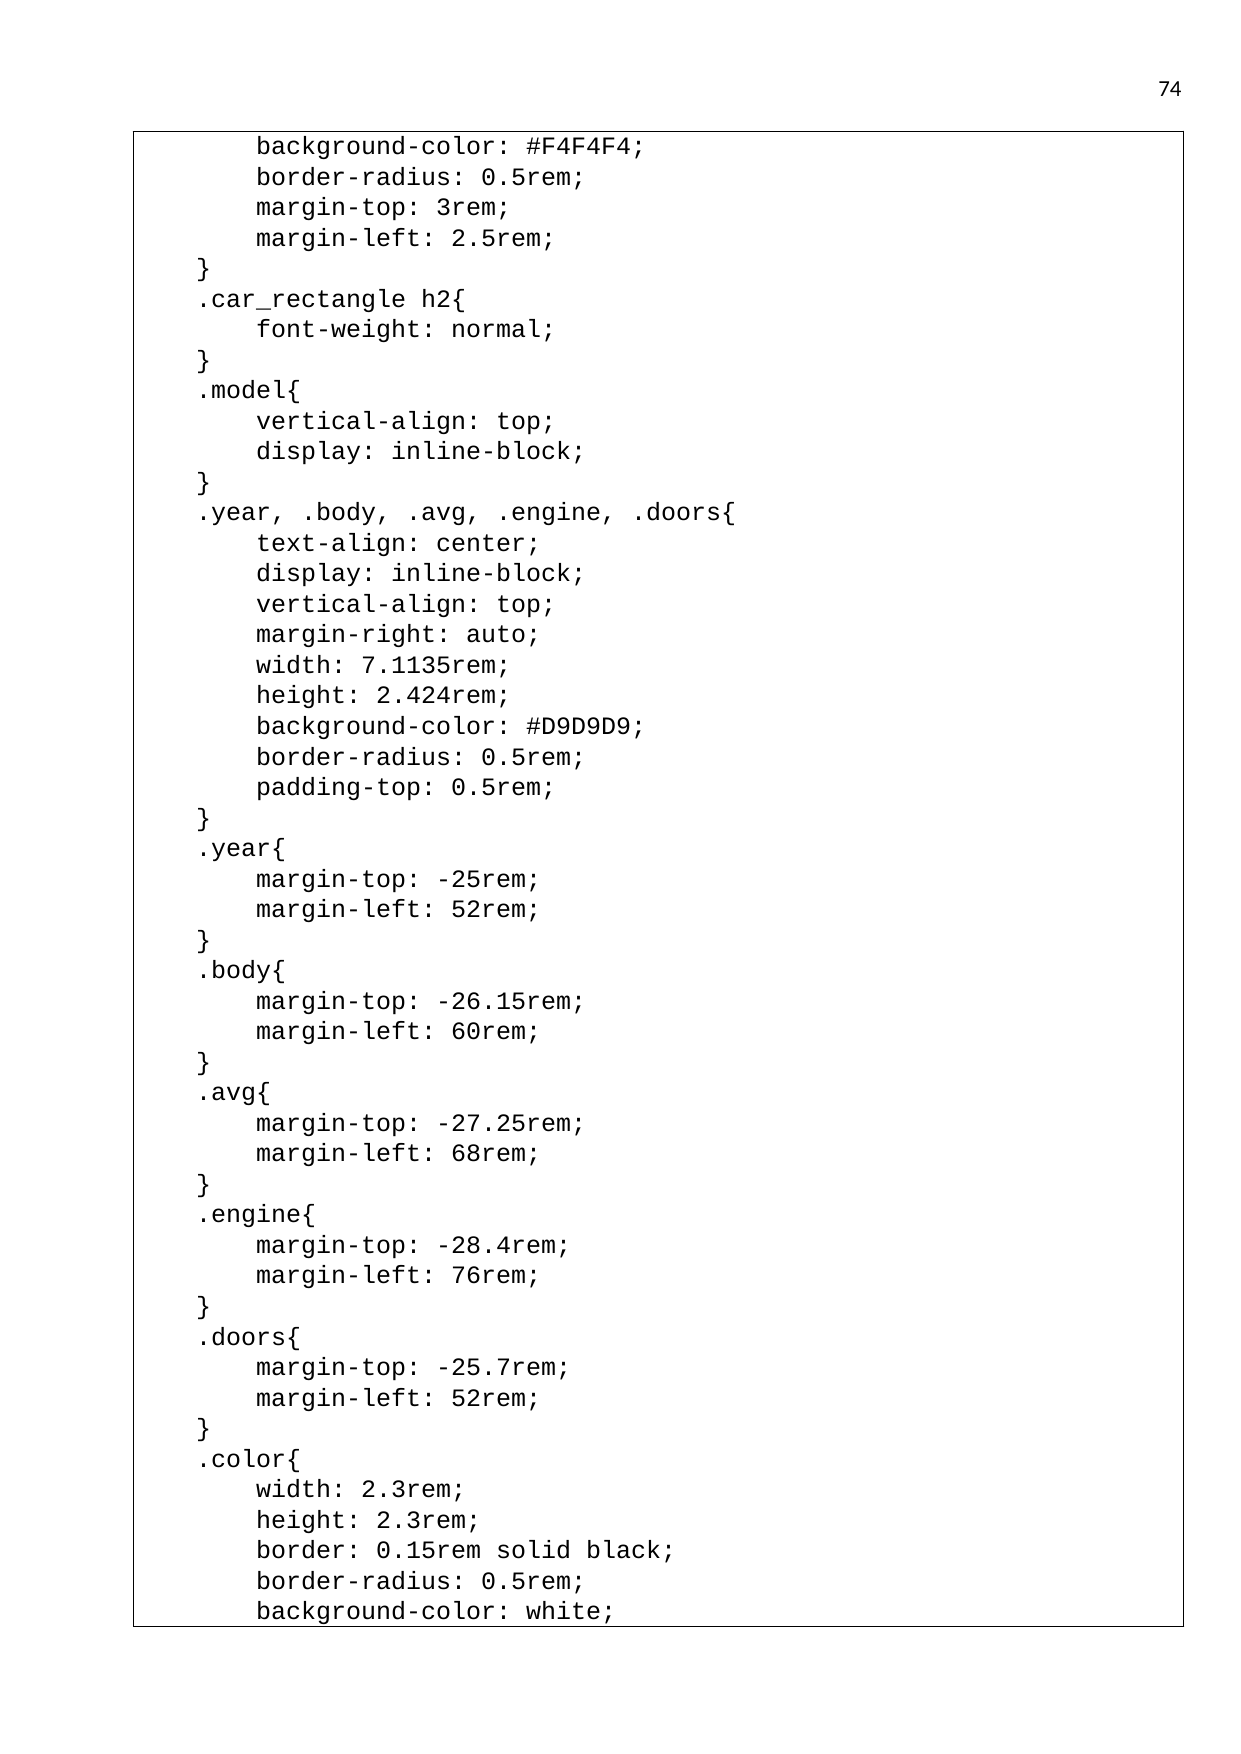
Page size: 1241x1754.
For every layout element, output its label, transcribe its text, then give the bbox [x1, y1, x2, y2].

text } [134, 344, 1183, 375]
text margin-left: 52rem; [134, 894, 1183, 924]
text background-color: #D9D9D9; [134, 711, 1183, 741]
text height: 2.3rem; [134, 1504, 1183, 1534]
text display: inline-block; [134, 436, 1183, 466]
text border: 0.15rem solid black; [134, 1534, 1183, 1565]
text .color{ [134, 1443, 1183, 1473]
text } [134, 802, 1183, 833]
text width: 7.1135rem; [134, 649, 1183, 680]
text margin-top: -25rem; [134, 863, 1183, 894]
text margin-right: auto; [134, 619, 1183, 649]
text margin-left: 2.5rem; [134, 222, 1183, 253]
text width: 2.3rem; [134, 1473, 1183, 1504]
text .year{ [134, 833, 1183, 863]
text background-color: #F4F4F4; [134, 132, 1183, 161]
text .doors{ [134, 1321, 1183, 1351]
text display: inline-block; [134, 558, 1183, 588]
text } [134, 1046, 1183, 1077]
text } [134, 1290, 1183, 1321]
text .avg{ [134, 1077, 1183, 1107]
text .engine{ [134, 1199, 1183, 1229]
text } [134, 924, 1183, 955]
text border-radius: 0.5rem; [134, 161, 1183, 192]
text height: 2.424rem; [134, 680, 1183, 711]
text font-weight: normal; [134, 314, 1183, 344]
text } [134, 253, 1183, 283]
text margin-left: 60rem; [134, 1016, 1183, 1046]
text margin-top: 3rem; [134, 192, 1183, 222]
text margin-top: -27.25rem; [134, 1107, 1183, 1138]
text border-radius: 0.5rem; [134, 741, 1183, 772]
text .car_rectangle h2{ [134, 283, 1183, 314]
text .body{ [134, 955, 1183, 985]
text .model{ [134, 375, 1183, 405]
text margin-top: -25.7rem; [134, 1351, 1183, 1382]
text margin-left: 76rem; [134, 1260, 1183, 1290]
text } [134, 466, 1183, 497]
text padding-top: 0.5rem; [134, 772, 1183, 802]
text margin-left: 52rem; [134, 1382, 1183, 1412]
text } [134, 1412, 1183, 1443]
text text-align: center; [134, 527, 1183, 558]
text margin-left: 68rem; [134, 1138, 1183, 1168]
text .year, .body, .avg, .engine, .doors{ [134, 497, 1183, 527]
text background-color: white; [134, 1596, 1183, 1626]
text border-radius: 0.5rem; [134, 1565, 1183, 1596]
text } [134, 1168, 1183, 1199]
text vertical-align: top; [134, 405, 1183, 436]
text margin-top: -28.4rem; [134, 1229, 1183, 1260]
text margin-top: -26.15rem; [134, 985, 1183, 1016]
text vertical-align: top; [134, 588, 1183, 619]
